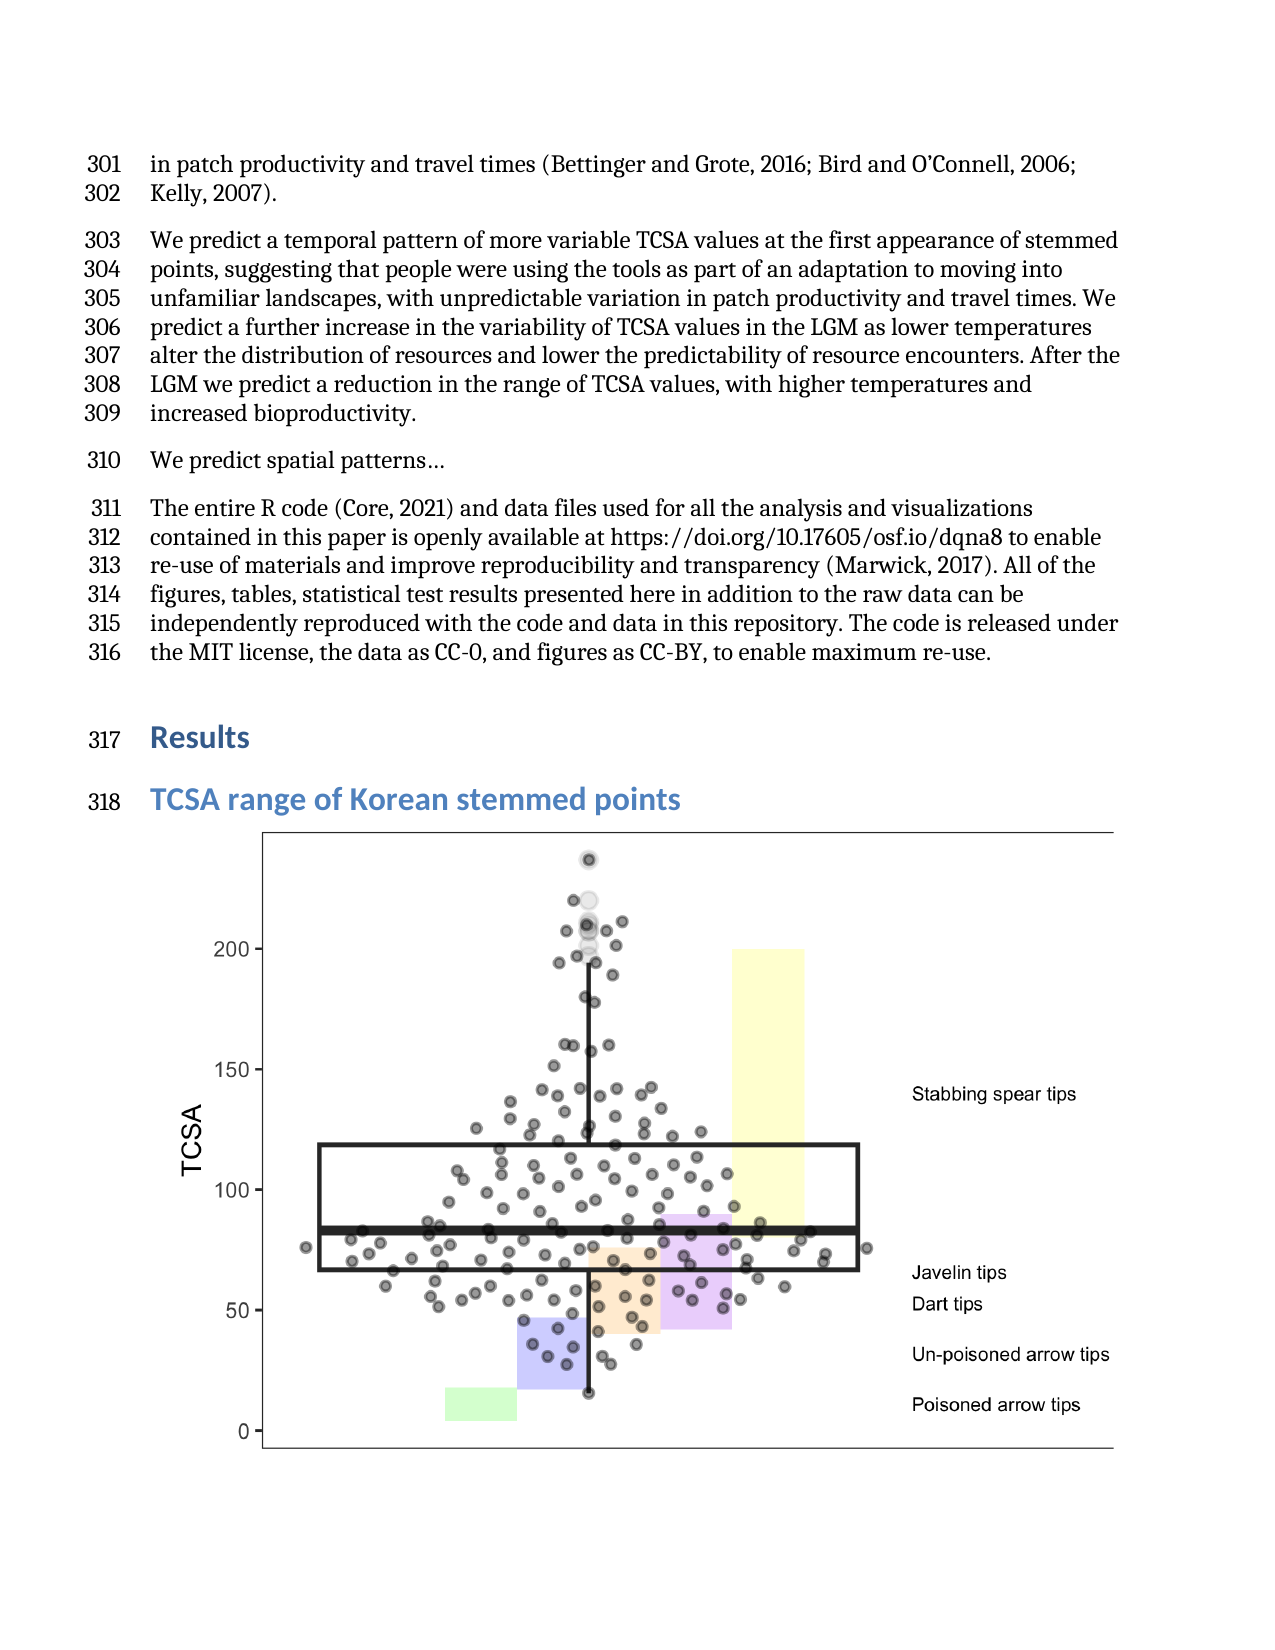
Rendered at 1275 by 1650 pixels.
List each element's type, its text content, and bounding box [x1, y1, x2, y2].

subtitle TCSA range of Korean stemmed points [150, 778, 1125, 818]
text The entire R code (Core, 2021) and data files used for all the analysis and visualizations contained in this paper is openly available at https://doi.org/10.17605/osf.io/dqna8 to enable re-use of materials and improve reproducibility and transparency (Marwick, 2017). All of the figures, tables, statistical test results presented here in addition to the raw data can be independently reproduced with the code and data in this repository. The code is released under the MIT license, the data as CC-0, and figures as CC-BY, to enable maximum re-use. [150, 494, 1125, 666]
text We predict a temporal pattern of more variable TCSA values at the first appearance of stemmed points, suggesting that people were using the tools as part of an adaptation to moving into unfamiliar landscapes, with unpredictable variation in patch productivity and travel times. We predict a further increase in the variability of TCSA values in the LGM as lower temperatures alter the distribution of resources and lower the predictability of resource encounters. After the LGM we predict a reduction in the range of TCSA values, with higher temperatures and increased bioproductivity. [150, 226, 1125, 427]
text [150, 150, 1125, 207]
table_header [139, 819, 1114, 1489]
subtitle Results [150, 716, 1125, 757]
picture [168, 818, 1114, 1469]
text We predict spatial patterns… [150, 446, 1125, 475]
